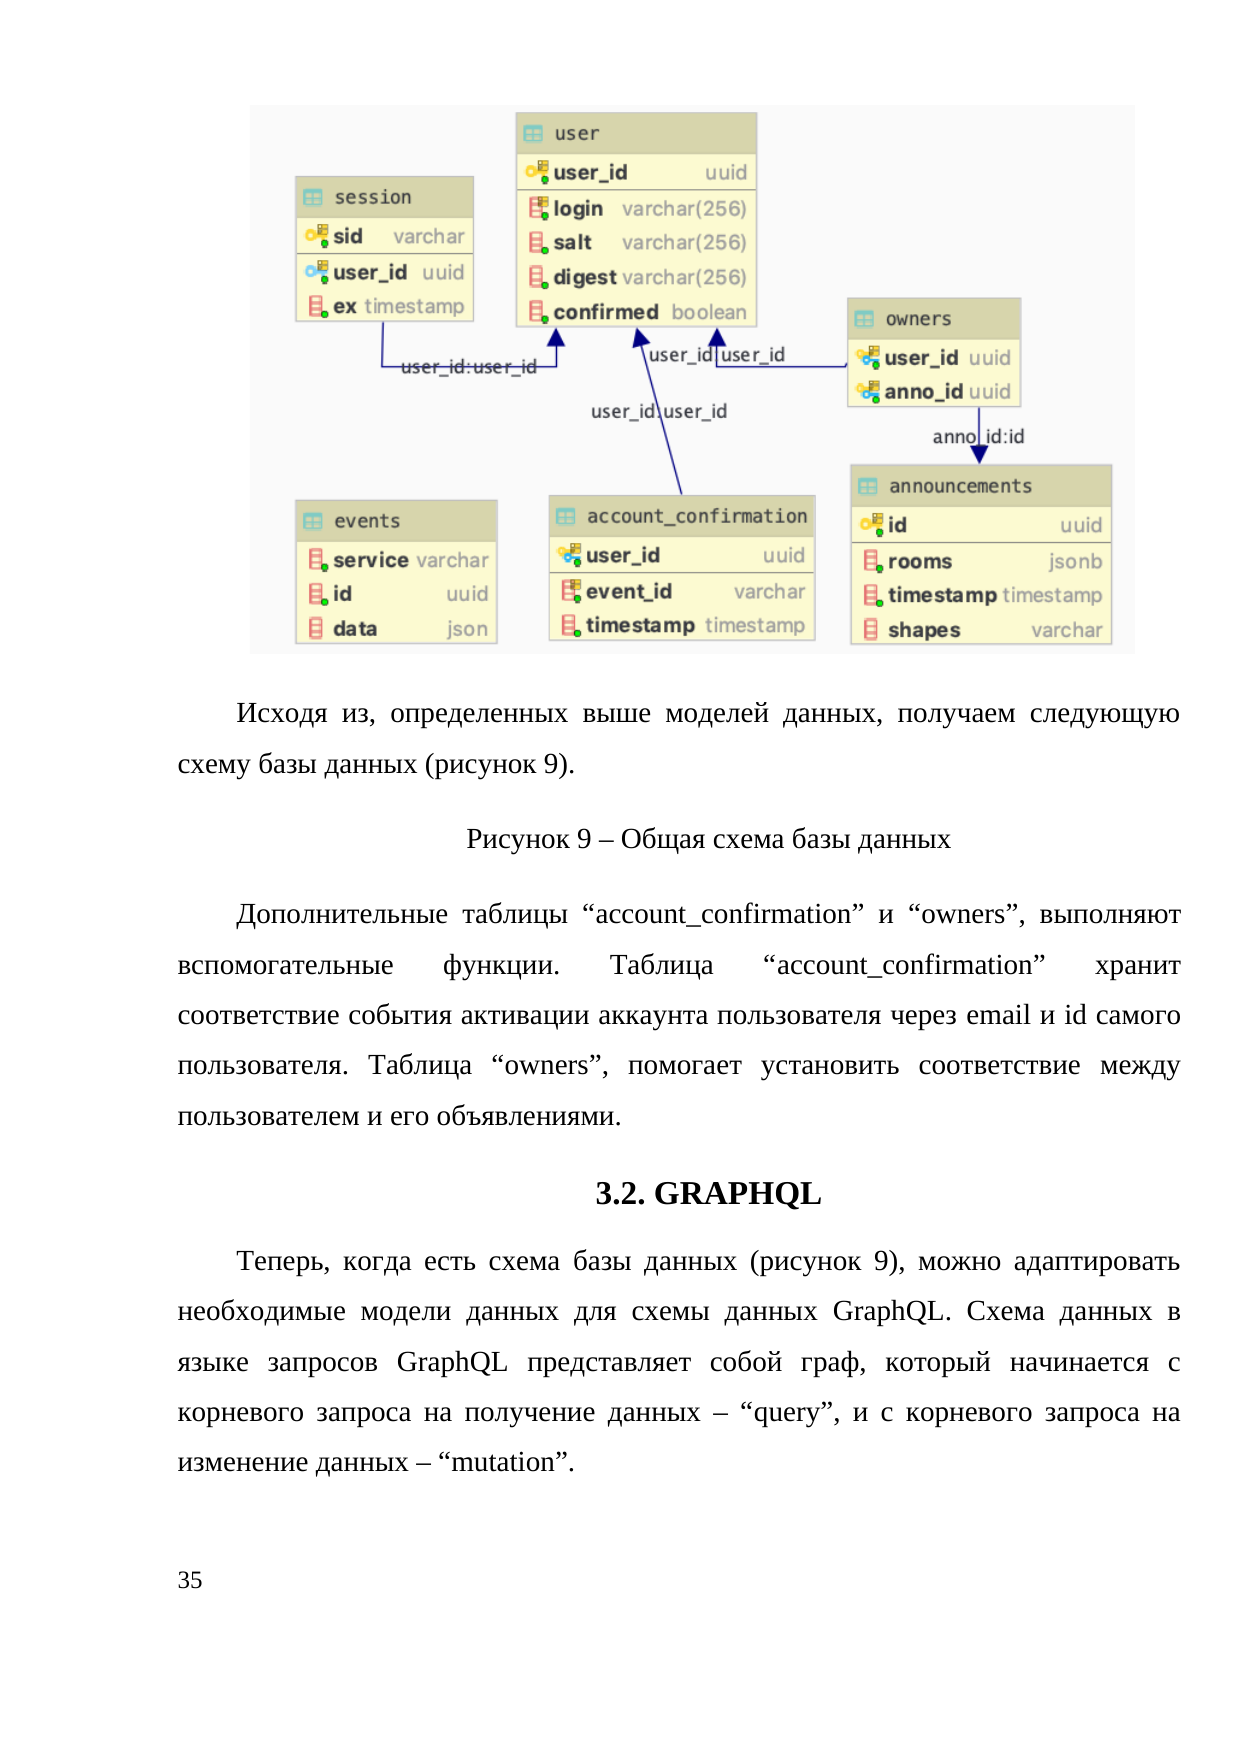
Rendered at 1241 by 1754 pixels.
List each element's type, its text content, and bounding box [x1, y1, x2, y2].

text Дополнительные таблицы “account_confirmation” и “owners”, выполняют вспомогательные функции. Таблица “account_confirmation” хранит соответствие события активации аккаунта пользователя через email и id самого пользователя. Таблица “owners”, помогает установить соответствие между пользователем и его объявлениями. [177, 897, 1181, 1131]
subtitle 3.2. GRAPHQL [236, 1173, 1181, 1211]
picture [249, 105, 1135, 654]
text Рисунок 9 – Общая схема базы данных [177, 821, 1181, 855]
text Теперь, когда есть схема базы данных (рисунок 9), можно адаптировать необходимые модели данных для схемы данных GraphQL. Схема данных в языке запросов GraphQL представляет собой граф, который начинается с корневого запроса на получение данных – “query”, и с корневого запроса на изменение данных – “mutation”. [177, 1243, 1181, 1478]
